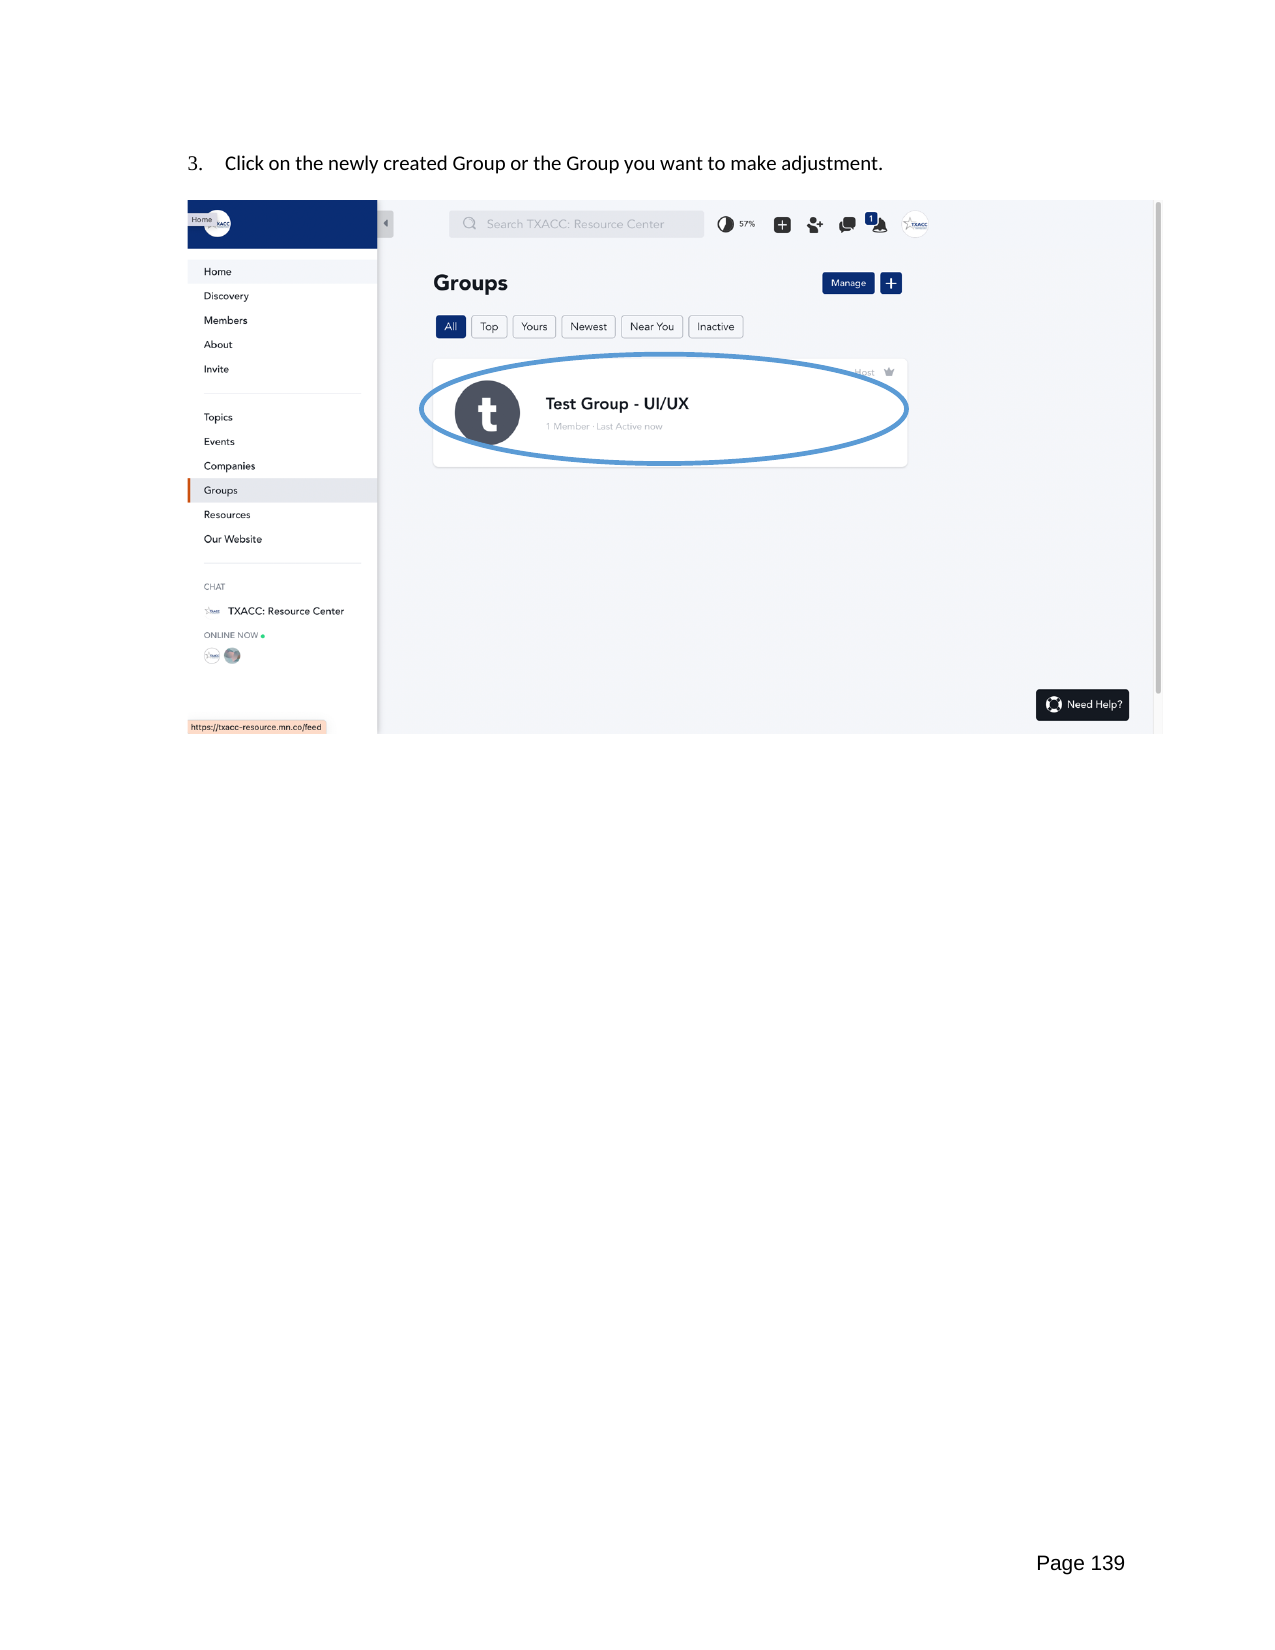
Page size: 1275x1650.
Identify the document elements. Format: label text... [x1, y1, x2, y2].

list Click on the newly created Group or the Group you want to make adjustment. [187, 150, 1125, 175]
picture [187, 200, 1163, 734]
